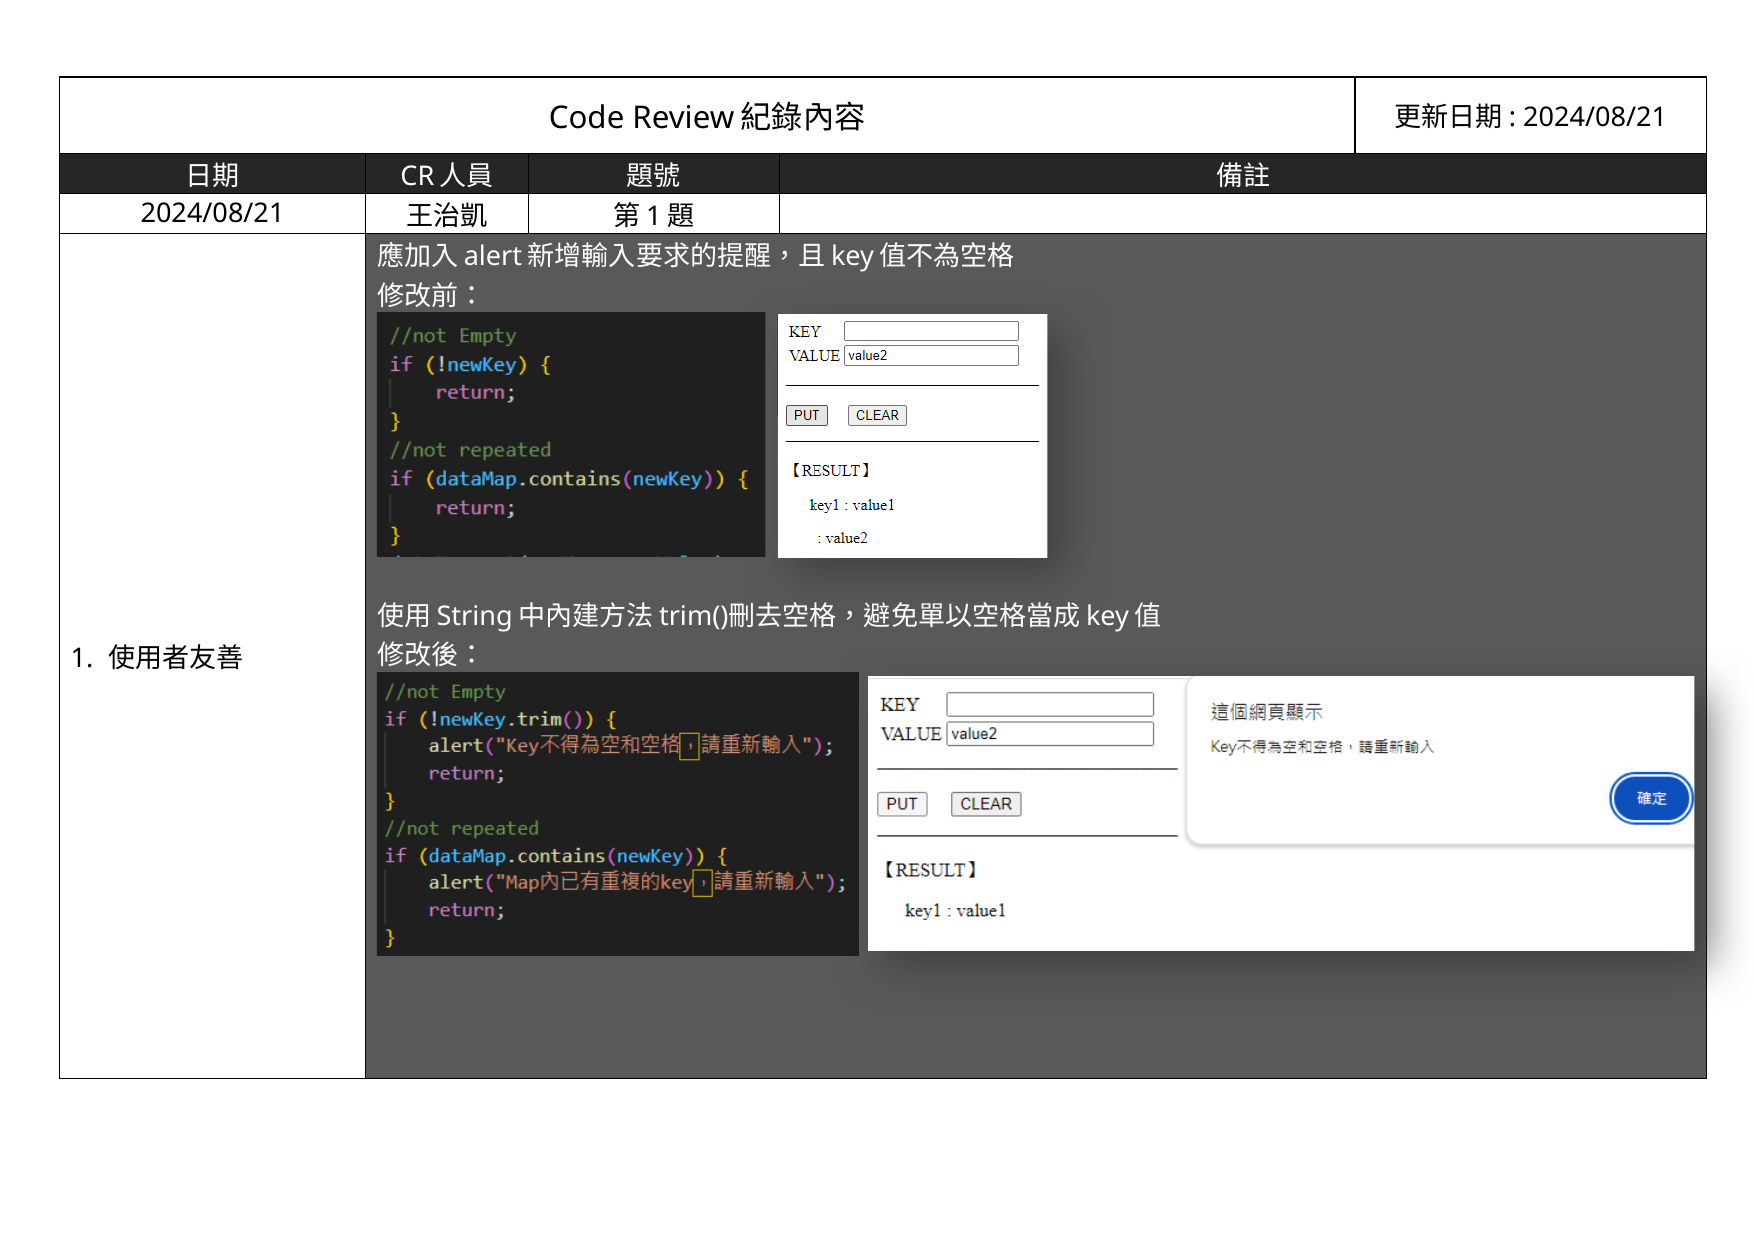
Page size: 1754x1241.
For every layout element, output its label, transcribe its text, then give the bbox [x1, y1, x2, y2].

table_header Code Review紀錄內容 [60, 78, 1354, 152]
table_cell 日期 [60, 154, 365, 193]
table_cell CR人員 [366, 154, 528, 193]
picture [376, 312, 766, 557]
table_cell 第1題 [529, 194, 779, 233]
table_cell 2024/08/21 [60, 194, 365, 233]
table_cell 題號 [529, 154, 779, 193]
picture [777, 314, 1048, 558]
table_header 更新日期 : 2024/08/21 [1356, 78, 1706, 152]
picture [868, 676, 1695, 951]
table_cell 備註 [780, 154, 1706, 193]
table_cell 使用者友善 [60, 234, 365, 1078]
picture [376, 672, 859, 956]
table_cell 應加入alert新增輸入要求的提醒，且key值不為空格 修改前： 使用String中內建方法trim()刪去空格，避免單以空格當成key值 修改後： [366, 234, 1706, 1078]
table_cell [780, 194, 1706, 233]
table_cell 王治凱 [366, 194, 528, 233]
